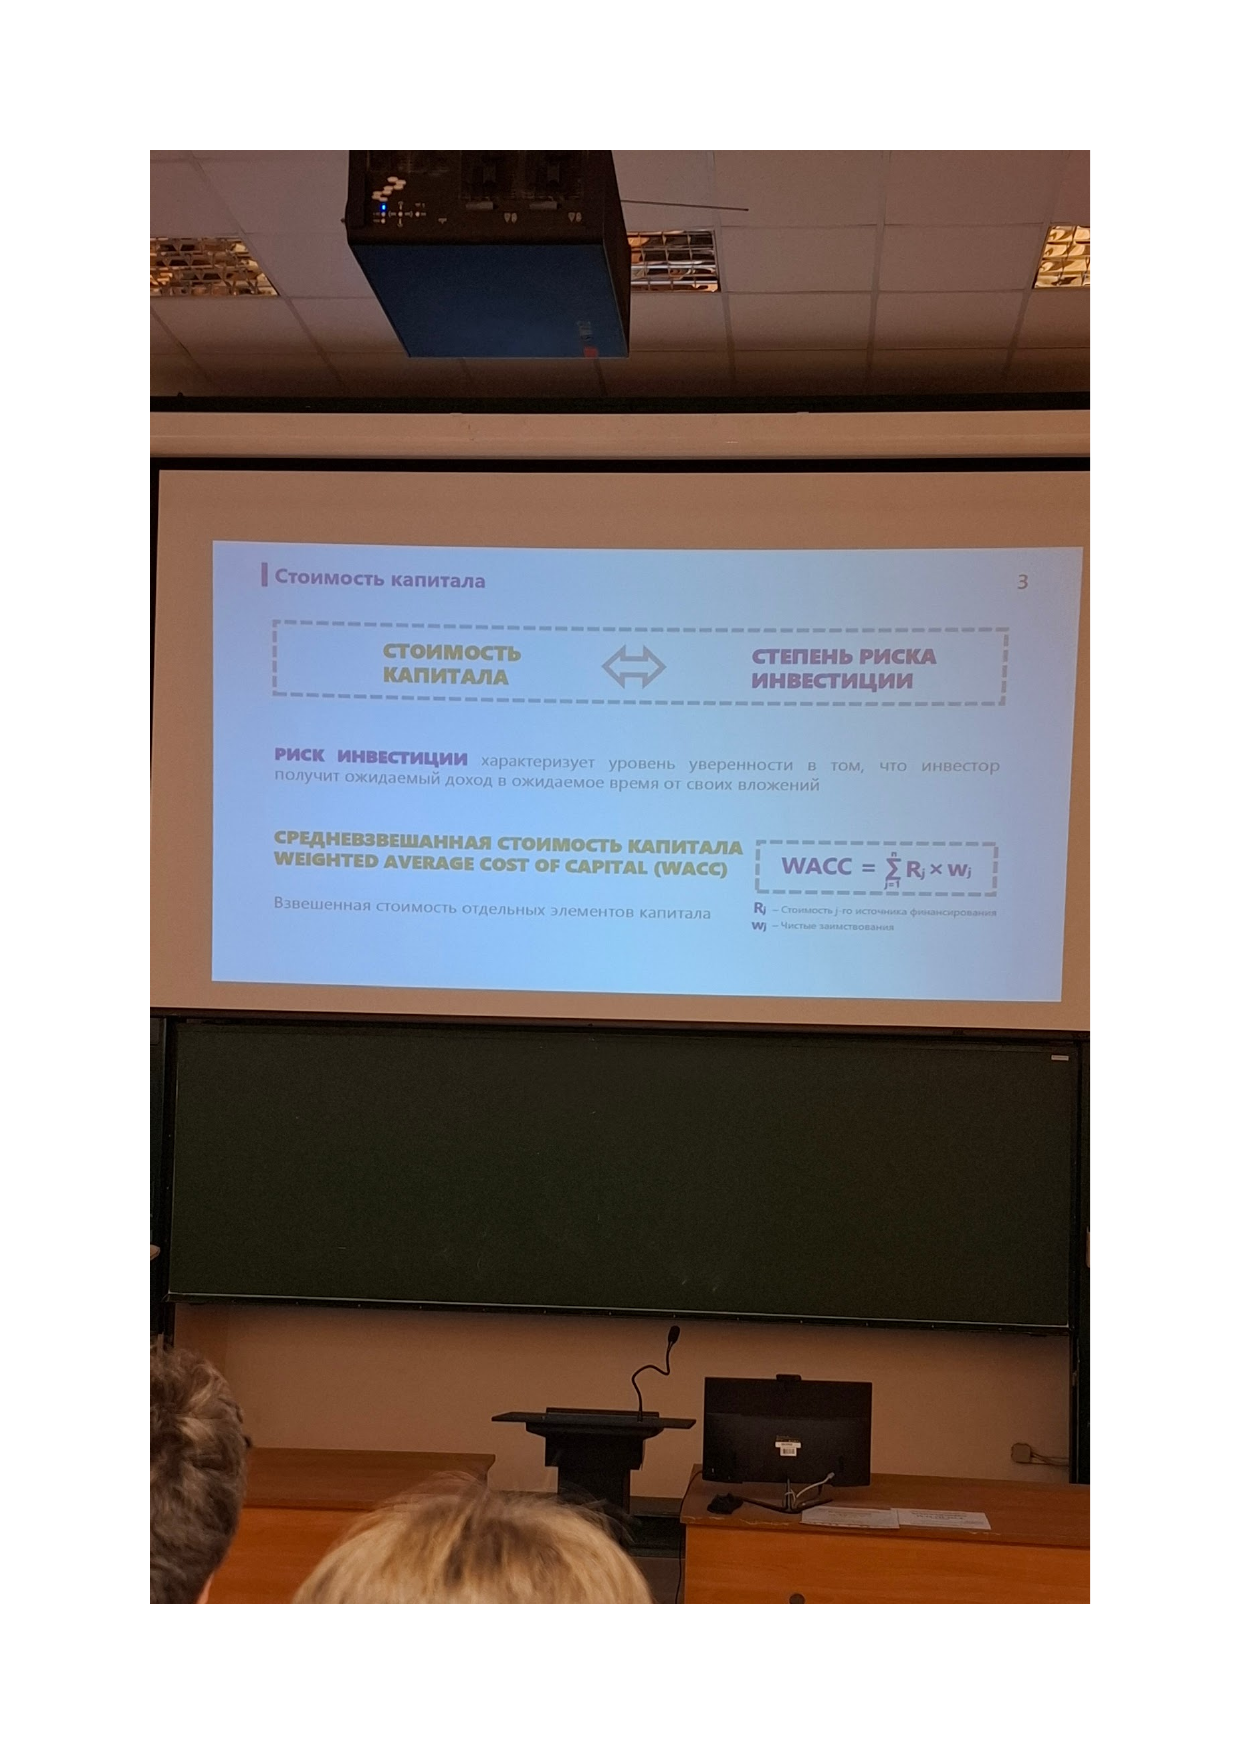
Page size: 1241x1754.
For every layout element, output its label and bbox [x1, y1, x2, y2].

picture [150, 150, 1091, 1604]
